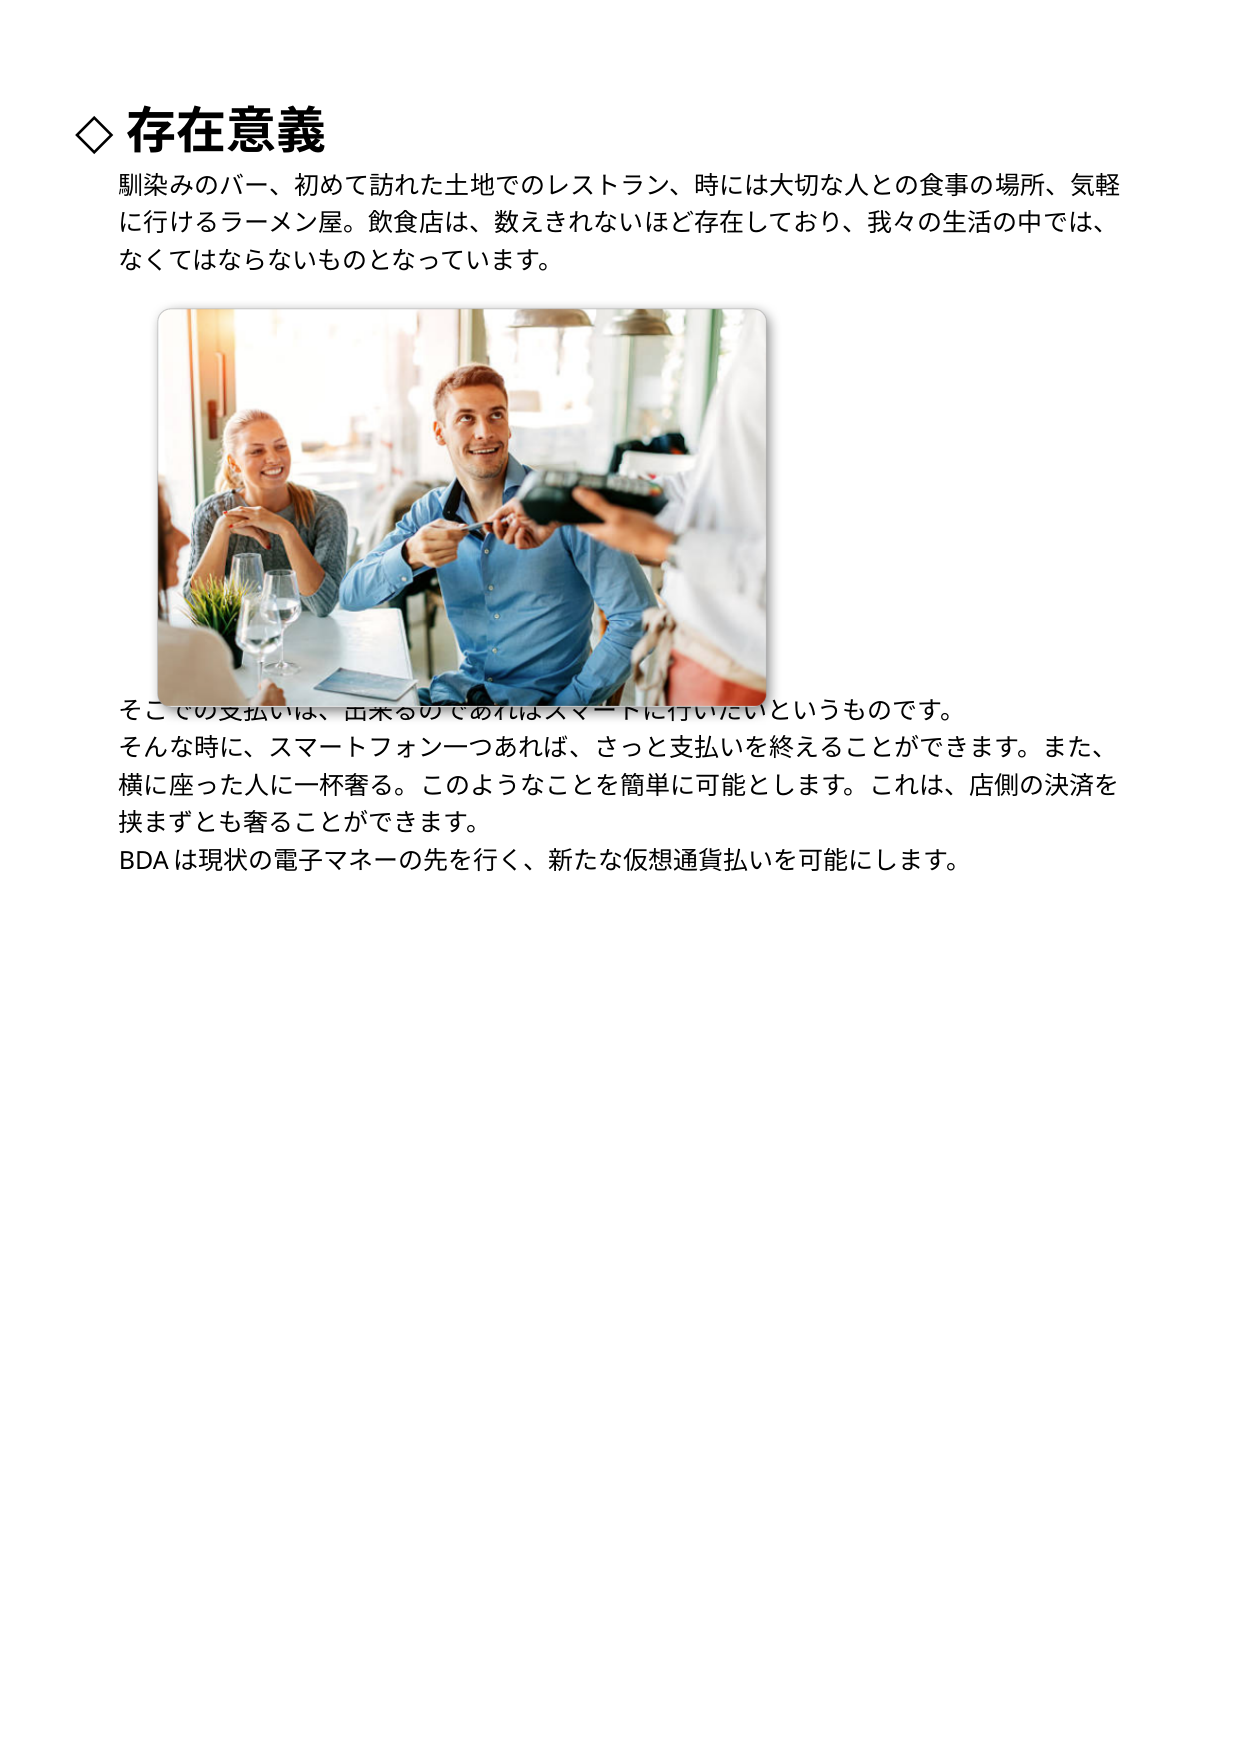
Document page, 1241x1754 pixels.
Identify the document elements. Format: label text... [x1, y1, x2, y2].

text 馴染みのバー、初めて訪れた土地でのレストラン、時には大切な人との食事の場所、気軽に行けるラーメン屋。飲食店は、数えきれないほど存在しており、我々の生活の中では、なくてはならないものとなっています。 [119, 164, 1121, 277]
picture [159, 310, 765, 706]
text そこでの支払いは、出来るのであればスマートに行いたいというものです。 [119, 689, 1121, 727]
text そんな時に、スマートフォン一つあれば、さっと支払いを終えることができます。また、横に座った人に一杯奢る。このようなことを簡単に可能とします。これは、店側の決済を挟まずとも奢ることができます。 [119, 727, 1121, 839]
text ◇ 存在意義 [75, 89, 1165, 164]
text BDAは現状の電子マネーの先を行く、新たな仮想通貨払いを可能にします。 [119, 839, 1121, 877]
